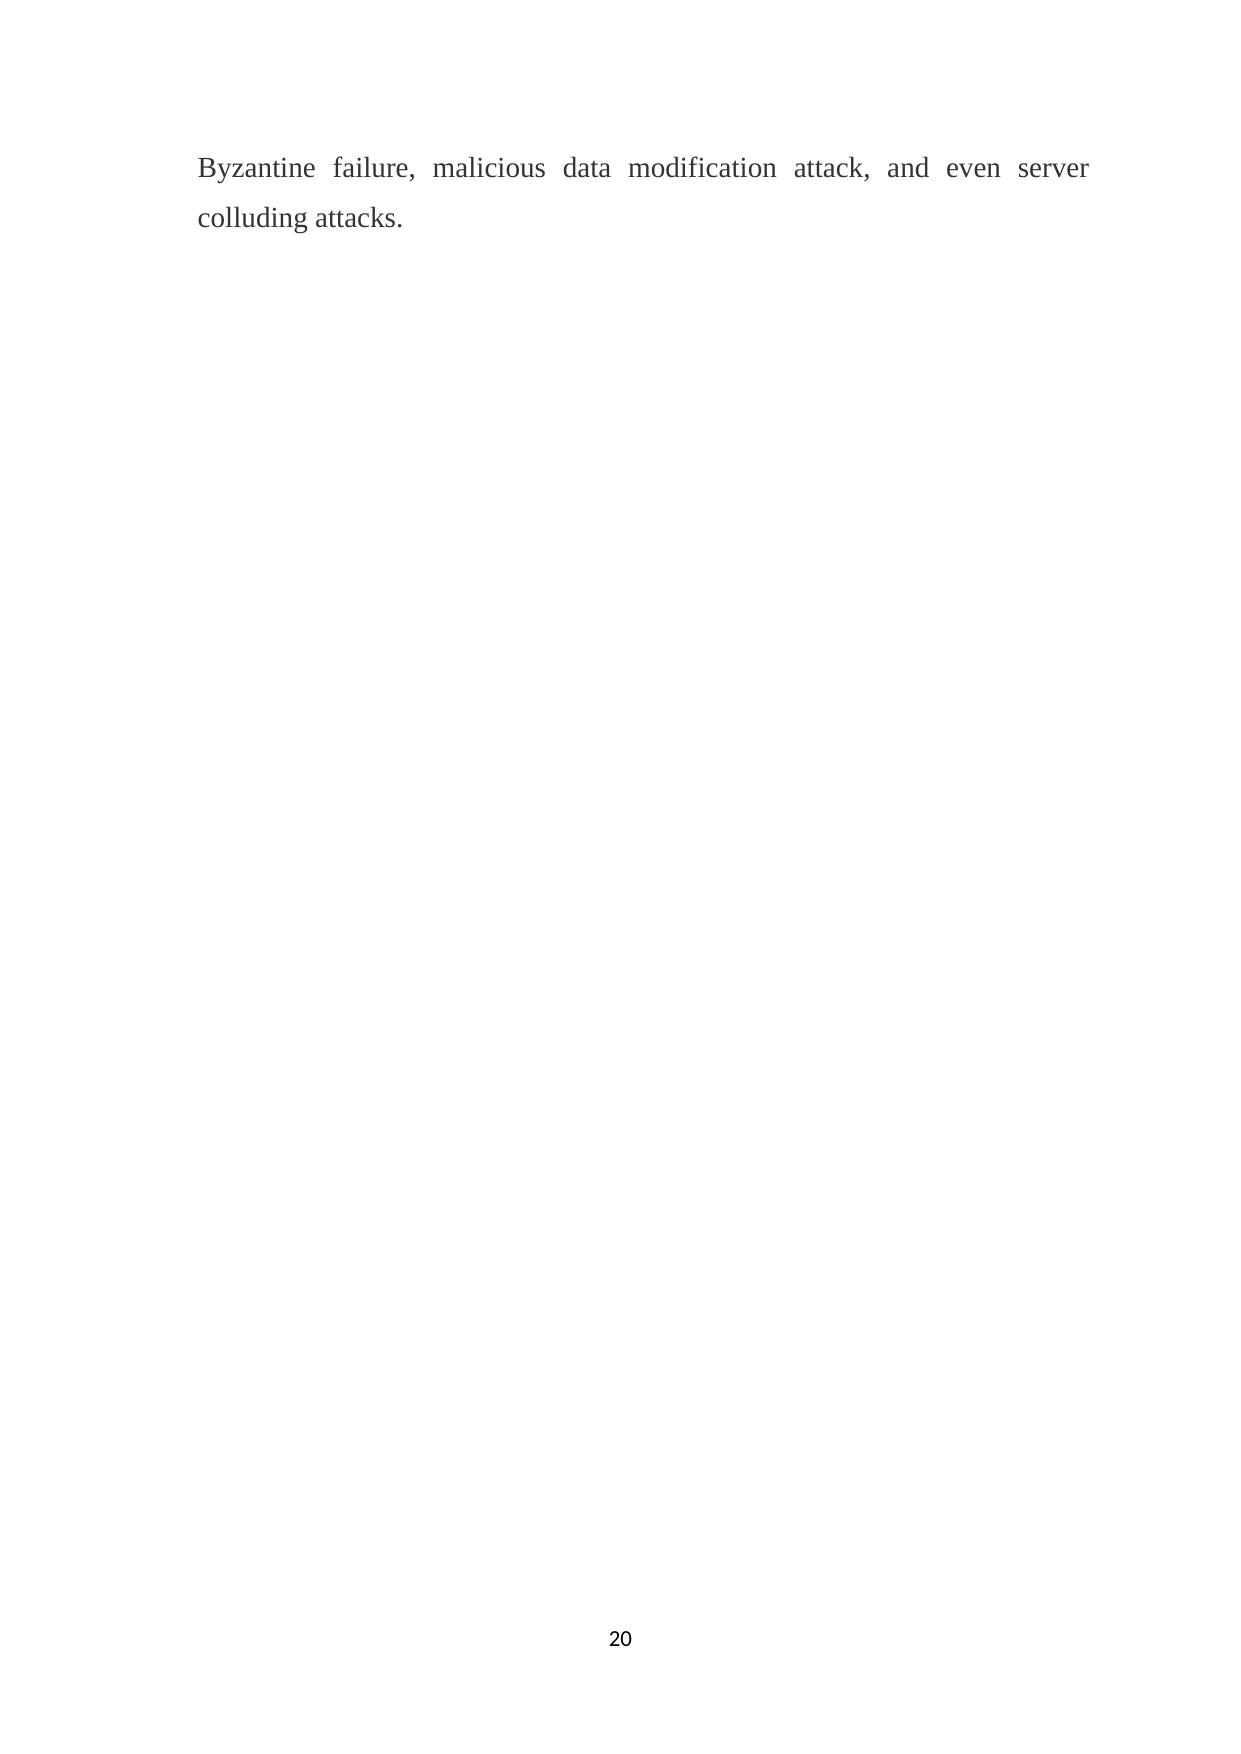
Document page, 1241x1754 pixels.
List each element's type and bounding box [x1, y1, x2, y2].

list [197, 150, 1090, 234]
